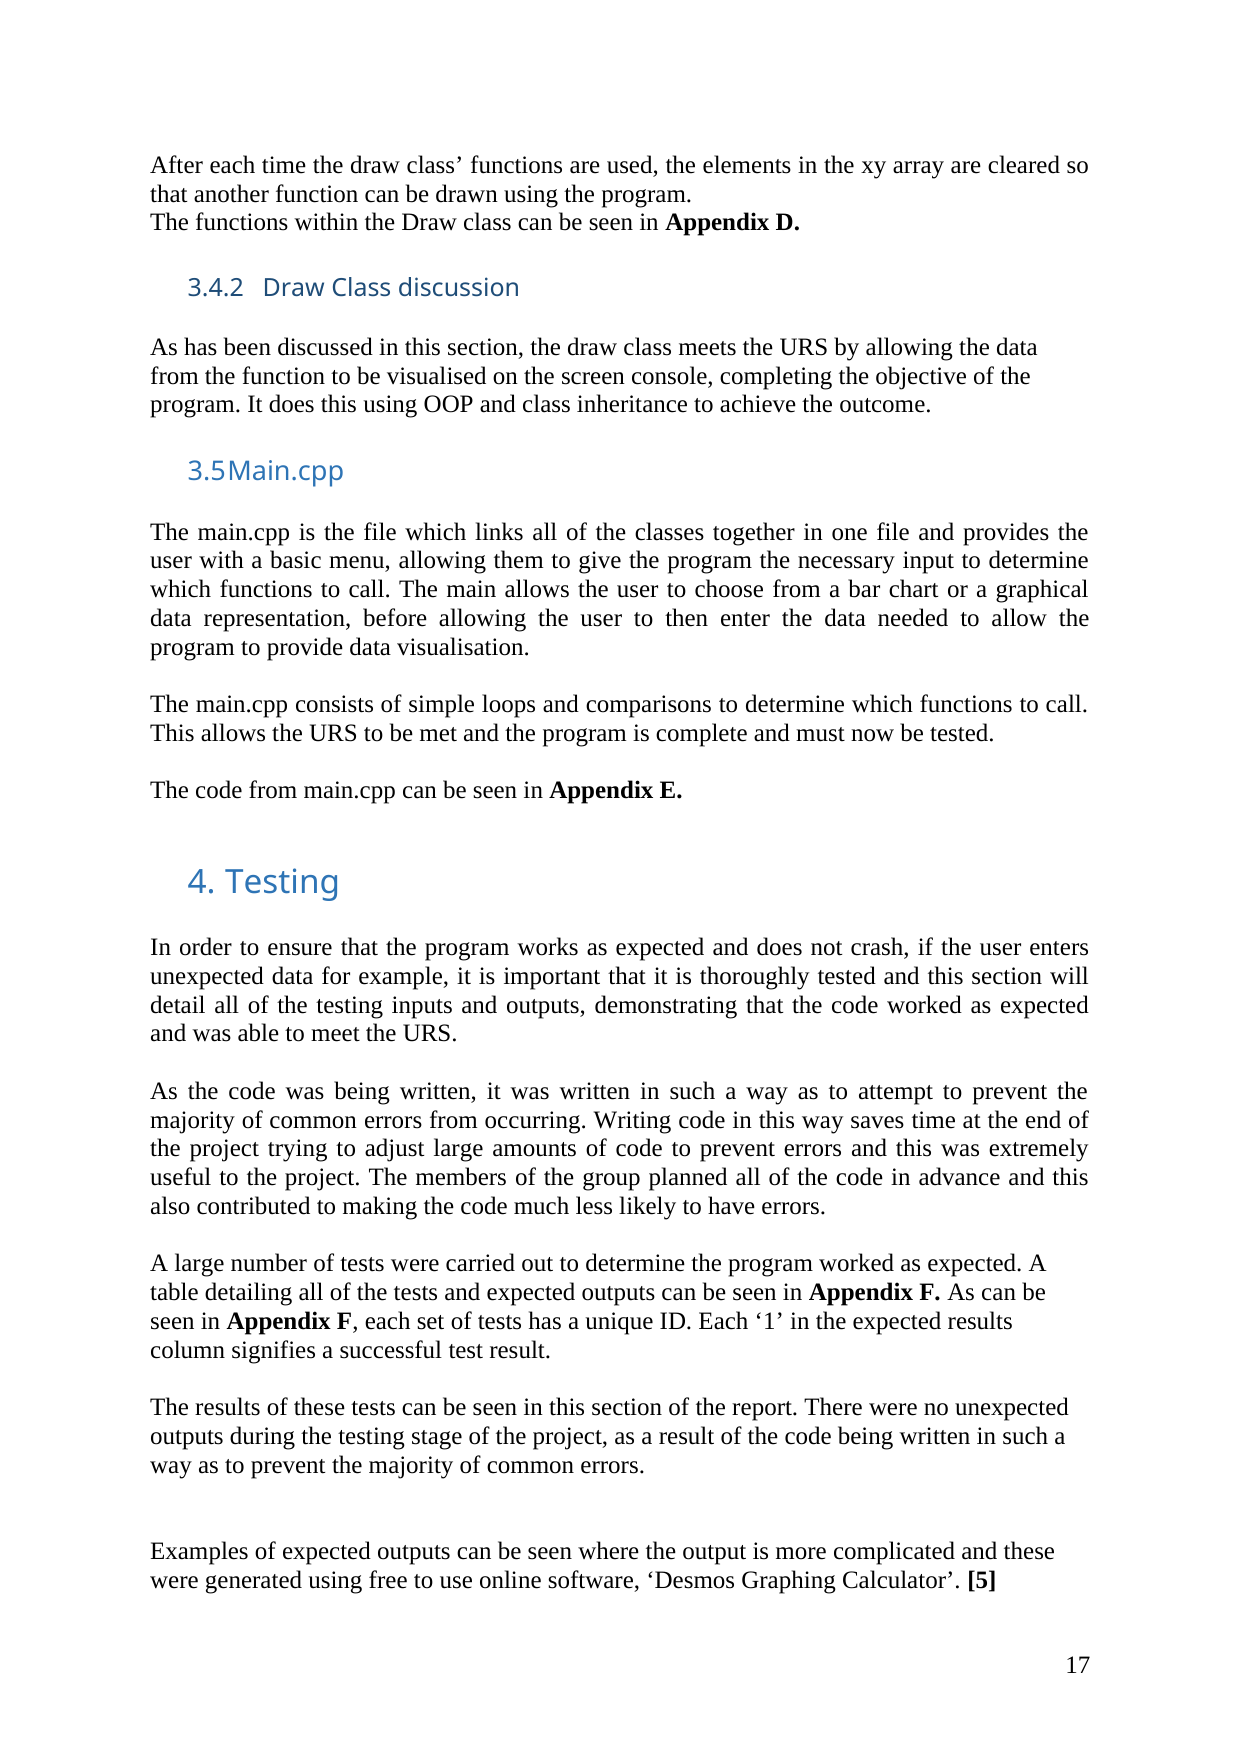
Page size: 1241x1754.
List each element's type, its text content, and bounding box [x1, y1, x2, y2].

text A large number of tests were carried out to determine the program worked as expected. A table detailing all of the tests and expected outputs can be seen in Appendix F. As can be seen in Appendix F, each set of tests has a unique ID. Each ‘1’ in the expected results column signifies a successful test result. [150, 1248, 1090, 1363]
subtitle Testing [187, 858, 1090, 903]
text As the code was being written, it was written in such a way as to attempt to prevent the majority of common errors from occurring. Writing code in this way saves time at the end of the project trying to adjust large amounts of code to prevent errors and this was extremely useful to the project. The members of the group planned all of the code in advance and this also contributed to making the code much less likely to have errors. [150, 1076, 1090, 1220]
text After each time the draw class’ functions are used, the elements in the xy array are cleared so that another function can be drawn using the program. [150, 150, 1090, 207]
text In order to ensure that the program works as expected and does not crash, if the user enters unexpected data for example, it is important that it is thoroughly tested and this section will detail all of the testing inputs and outputs, demonstrating that the code worked as expected and was able to meet the URS. [150, 932, 1090, 1047]
text The code from main.cpp can be seen in Appendix E. [150, 776, 1090, 804]
subtitle Main.cpp [187, 451, 1090, 488]
text The functions within the Draw class can be seen in Appendix D. [150, 207, 1090, 236]
subtitle Draw Class discussion [187, 269, 1090, 303]
text The main.cpp is the file which links all of the classes together in one file and provides the user with a basic menu, allowing them to give the program the necessary input to determine which functions to call. The main allows the user to choose from a bar chart or a graphical data representation, before allowing the user to then enter the data needed to allow the program to provide data visualisation. [150, 517, 1090, 661]
text The main.cpp consists of simple loops and comparisons to determine which functions to call. This allows the URS to be met and the program is complete and must now be tested. [150, 689, 1090, 747]
text Examples of expected outputs can be seen where the output is more complicated and these were generated using free to use online software, ‘Desmos Graphing Calculator’. [5] [150, 1536, 1090, 1593]
text The results of these tests can be seen in this section of the report. There were no unexpected outputs during the testing stage of the project, as a result of the code being written in such a way as to prevent the majority of common errors. [150, 1392, 1090, 1478]
text As has been discussed in this section, the draw class meets the URS by allowing the data from the function to be visualised on the screen console, completing the objective of the program. It does this using OOP and class inheritance to achieve the outcome. [150, 332, 1090, 418]
